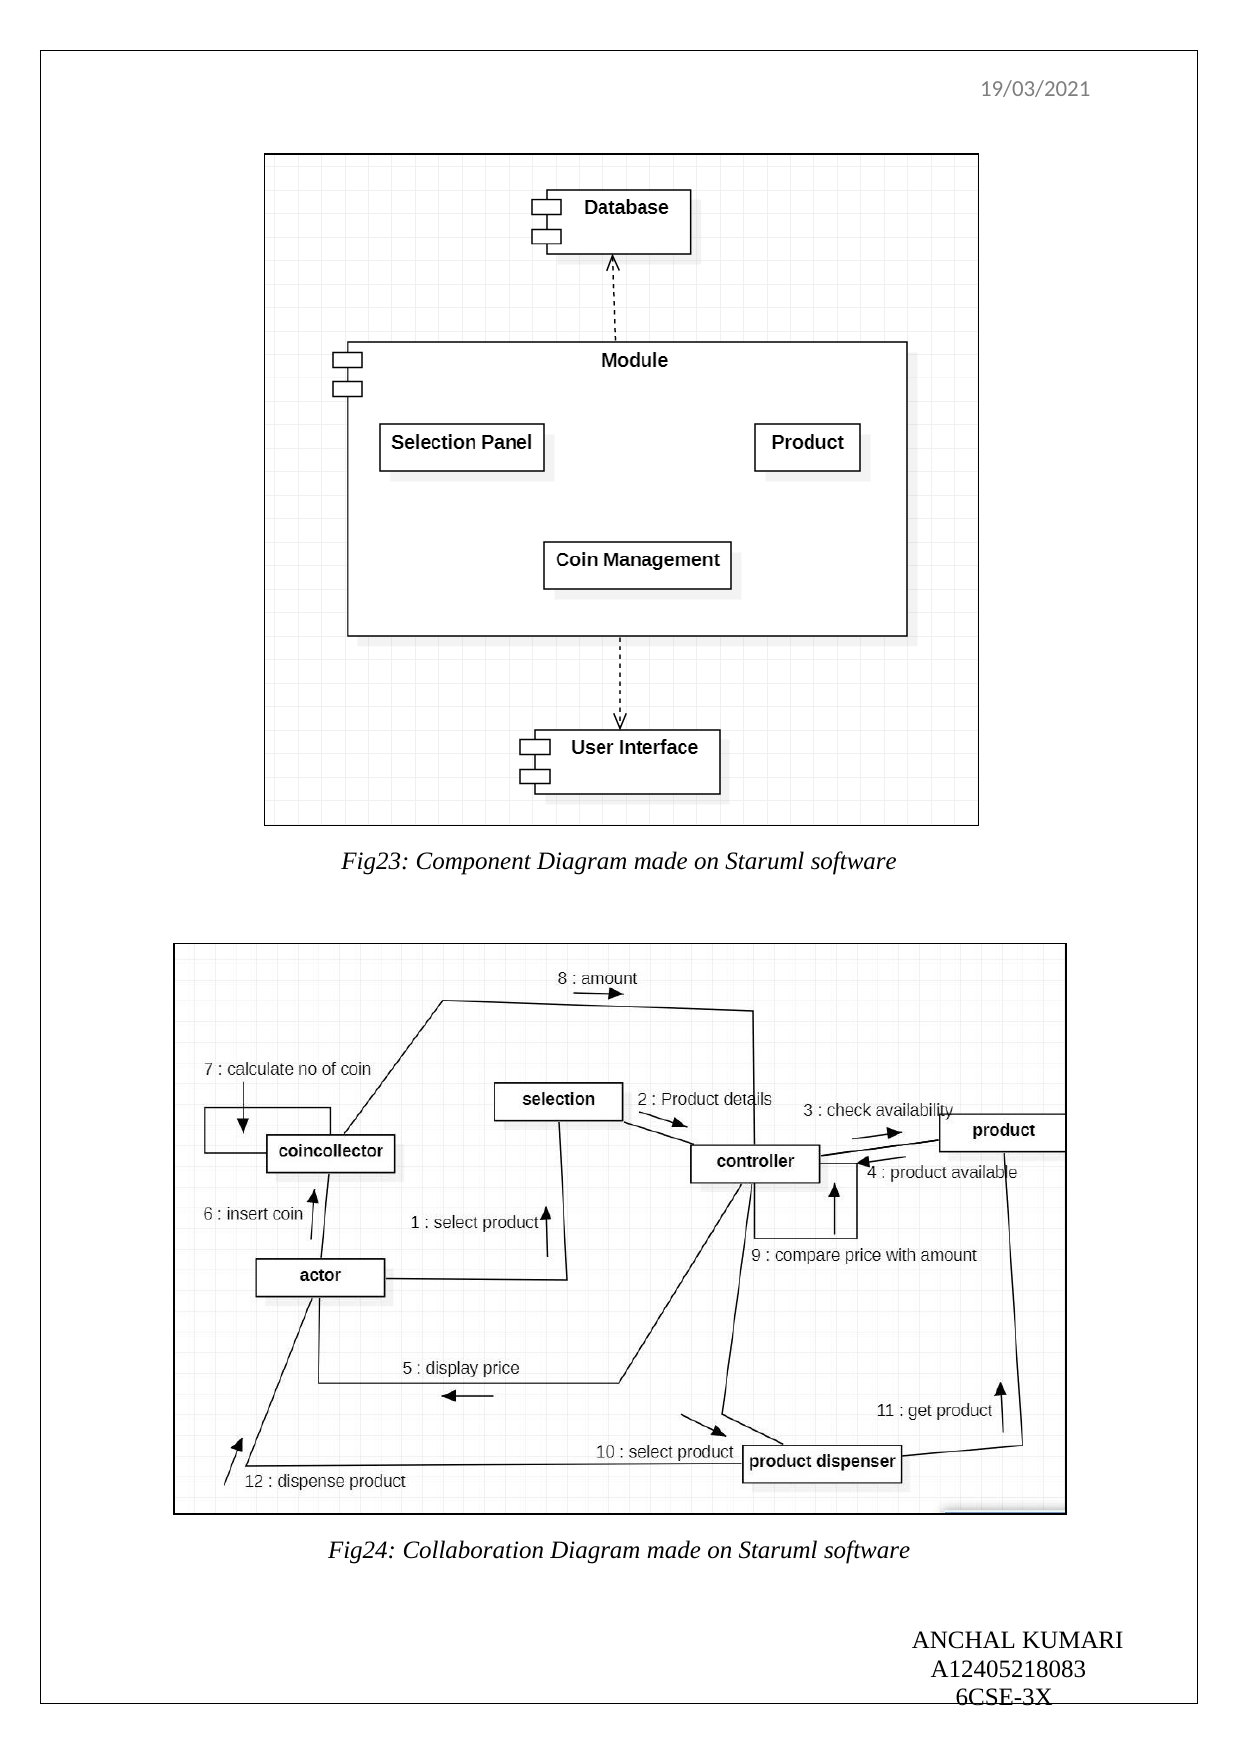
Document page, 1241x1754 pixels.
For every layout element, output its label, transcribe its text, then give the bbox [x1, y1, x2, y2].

picture [265, 155, 978, 825]
text Fig24: Collaboration Diagram made on Staruml software [230, 1535, 1011, 1564]
picture [175, 944, 1065, 1513]
text Fig23: Component Diagram made on Staruml software [230, 846, 1010, 875]
